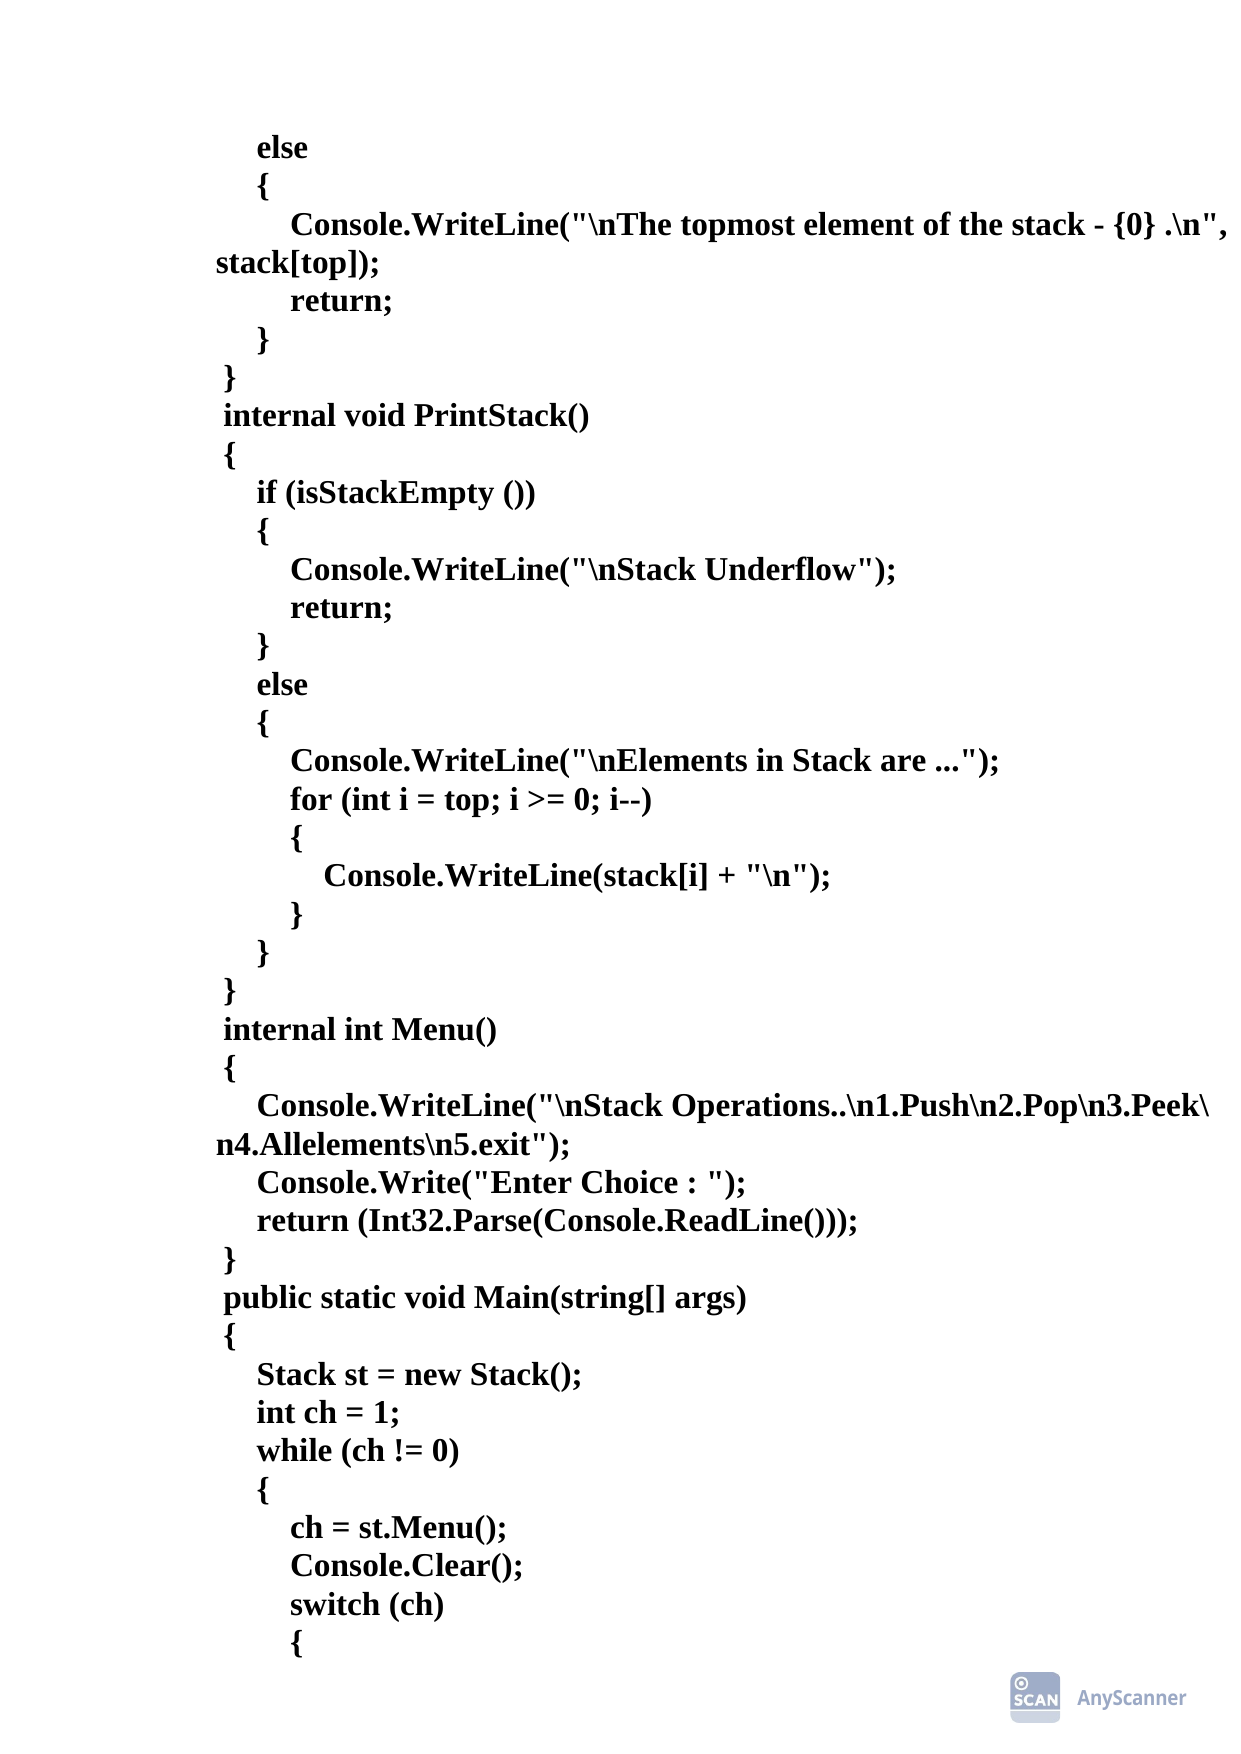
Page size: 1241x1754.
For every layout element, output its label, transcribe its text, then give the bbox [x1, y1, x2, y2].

text { [156, 510, 1234, 549]
text { [156, 165, 1234, 204]
text ch = st.Menu(); [156, 1507, 1234, 1545]
text } [156, 319, 1234, 357]
text public static void Main(string[] args) [156, 1277, 1234, 1315]
text Console.WriteLine("\nStack Underflow"); [156, 549, 1234, 587]
text { [156, 702, 1234, 740]
text while (ch != 0) [156, 1430, 1234, 1469]
text for (int i = top; i >= 0; i--) [156, 779, 1234, 817]
text Console.Clear(); [156, 1545, 1234, 1584]
text switch (ch) [156, 1584, 1234, 1622]
text } [156, 970, 1234, 1009]
text } [156, 894, 1234, 932]
text if (isStackEmpty ()) [156, 472, 1234, 510]
text Console.Write("Enter Choice : "); [156, 1162, 1234, 1200]
text else [156, 664, 1234, 702]
picture [1010, 1672, 1061, 1723]
text } [156, 932, 1234, 970]
text { [156, 817, 1234, 855]
text else [156, 127, 1234, 165]
text } [156, 625, 1234, 664]
text Console.WriteLine("\nStack Operations..\n1.Push\n2.Pop\n3.Peek\n4.Allelements\n5.exit"); [156, 1085, 1234, 1162]
text { [156, 1047, 1234, 1085]
text { [156, 434, 1234, 472]
text Stack st = new Stack(); [156, 1354, 1234, 1392]
text { [156, 1622, 1234, 1660]
text return; [156, 587, 1234, 625]
text } [156, 1239, 1234, 1277]
text { [156, 1469, 1234, 1507]
text { [156, 1315, 1234, 1354]
text int ch = 1; [156, 1392, 1234, 1430]
text internal void PrintStack() [156, 395, 1234, 434]
text return (Int32.Parse(Console.ReadLine())); [156, 1200, 1234, 1239]
text } [156, 357, 1234, 395]
text Console.WriteLine("\nThe topmost element of the stack - {0} .\n", stack[top]); [156, 204, 1234, 280]
text internal int Menu() [156, 1009, 1234, 1047]
text Console.WriteLine("\nElements in Stack are ..."); [156, 740, 1234, 779]
text return; [156, 280, 1234, 319]
text Console.WriteLine(stack[i] + "\n"); [156, 855, 1234, 894]
